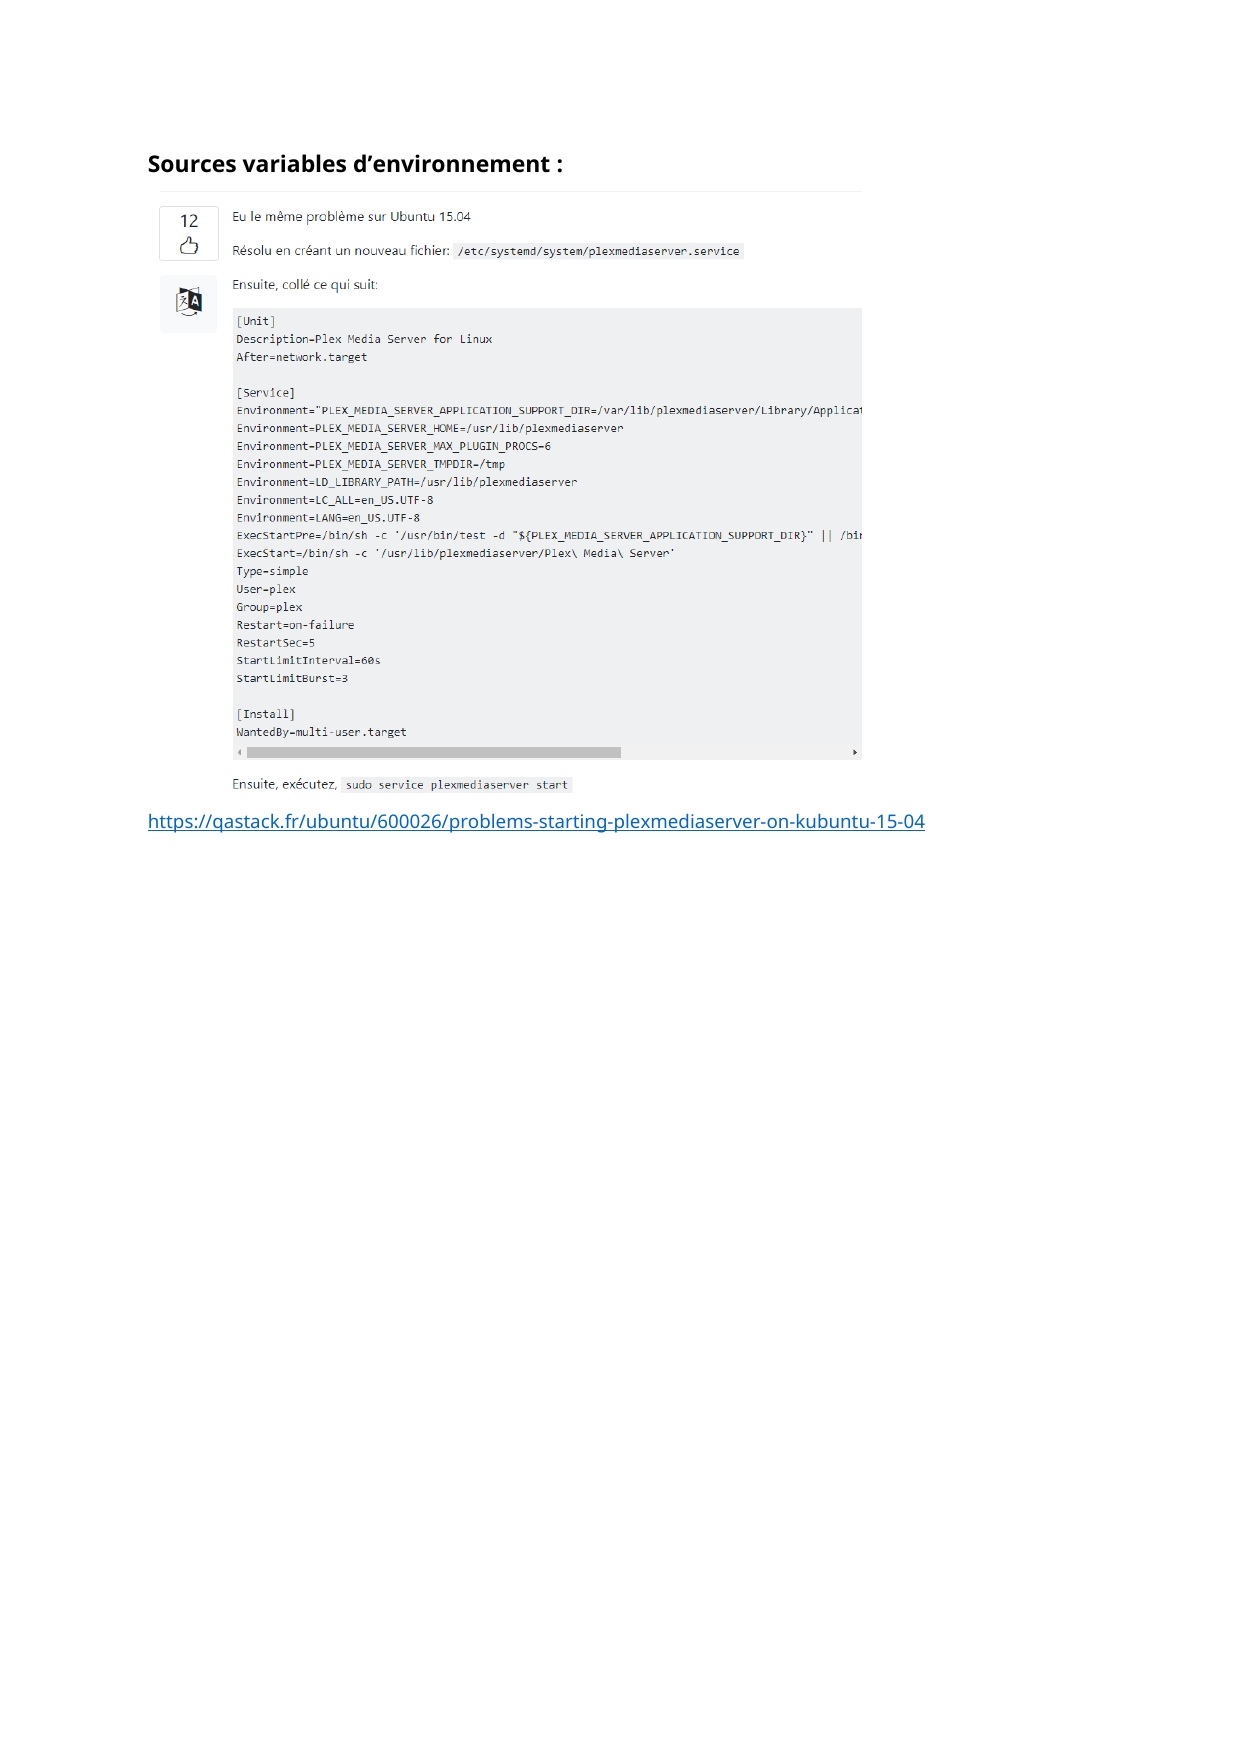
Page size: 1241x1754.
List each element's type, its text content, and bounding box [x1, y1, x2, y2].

picture [147, 181, 910, 806]
